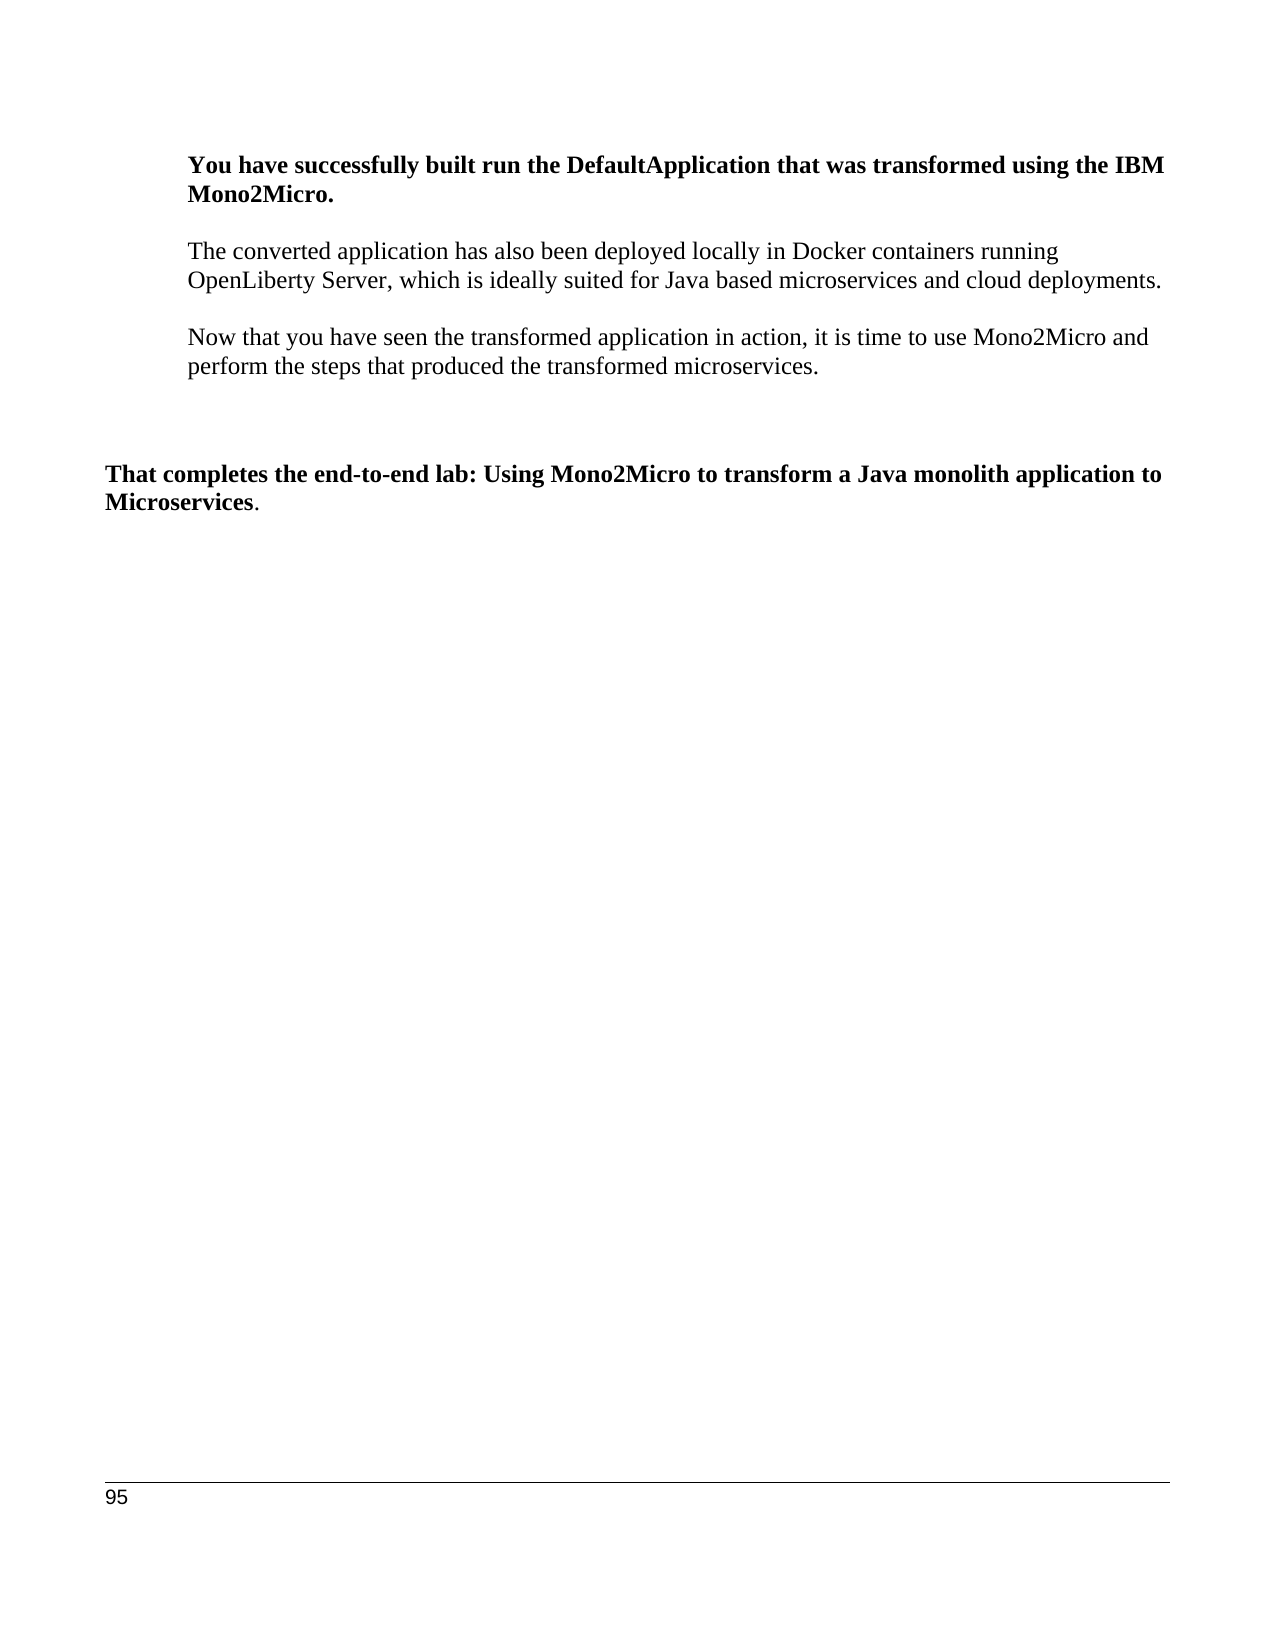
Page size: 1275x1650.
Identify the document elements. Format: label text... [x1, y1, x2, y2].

text The converted application has also been deployed locally in Docker containers running OpenLiberty Server, which is ideally suited for Java based microservices and cloud deployments. [187, 236, 1170, 294]
text Now that you have seen the transformed application in action, it is time to use Mono2Micro and perform the steps that produced the transformed microservices. [187, 322, 1170, 380]
text You have successfully built run the DefaultApplication that was transformed using the IBM Mono2Micro. [187, 150, 1170, 207]
text That completes the end-to-end lab: Using Mono2Micro to transform a Java monolith application to Microservices. [105, 459, 1170, 516]
